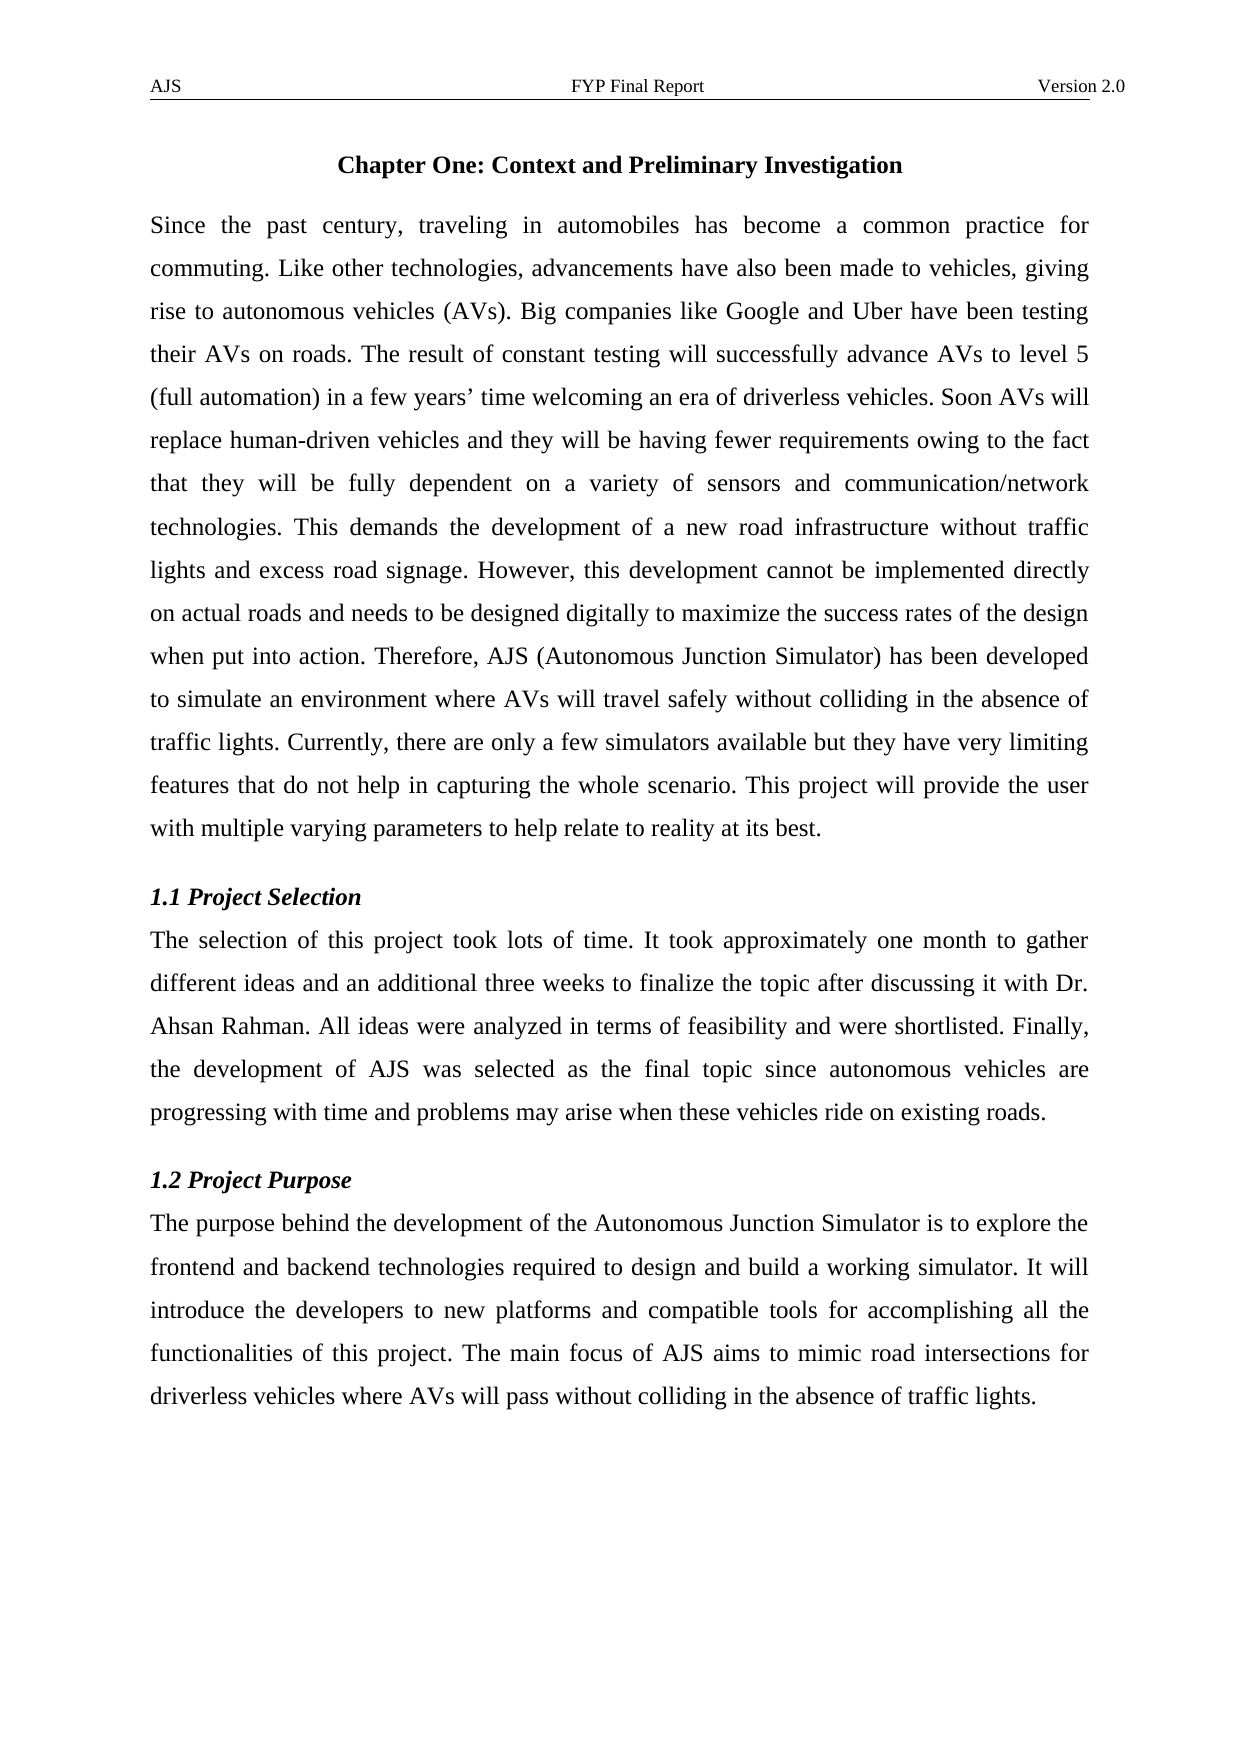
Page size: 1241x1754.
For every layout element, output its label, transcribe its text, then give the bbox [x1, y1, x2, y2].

text The selection of this project took lots of time. It took approximately one month to gather different ideas and an additional three weeks to finalize the topic after discussing it with Dr. Ahsan Rahman. All ideas were analyzed in terms of feasibility and were shortlisted. Finally, the development of AJS was selected as the final topic since autonomous vehicles are progressing with time and problems may arise when these vehicles ride on existing roads. [150, 925, 1090, 1126]
text The purpose behind the development of the Autonomous Junction Simulator is to explore the frontend and backend technologies required to design and build a working simulator. It will introduce the developers to new platforms and compatible tools for accomplishing all the functionalities of this project. The main focus of AJS aims to mimic road intersections for driverless vehicles where AVs will pass without colliding in the absence of traffic lights. [150, 1208, 1090, 1410]
subtitle Project Selection [150, 882, 1090, 910]
subtitle Project Purpose [150, 1165, 1090, 1194]
subtitle Chapter One: Context and Preliminary Investigation [150, 150, 1090, 179]
text Since the past century, traveling in automobiles has become a common practice for commuting. Like other technologies, advancements have also been made to vehicles, giving rise to autonomous vehicles (AVs). Big companies like Google and Uber have been testing their AVs on roads. The result of constant testing will successfully advance AVs to level 5 (full automation) in a few years’ time welcoming an era of driverless vehicles. Soon AVs will replace human-driven vehicles and they will be having fewer requirements owing to the fact that they will be fully dependent on a variety of sensors and communication/network technologies. This demands the development of a new road infrastructure without traffic lights and excess road signage. However, this development cannot be implemented directly on actual roads and needs to be designed digitally to maximize the success rates of the design when put into action. Therefore, AJS (Autonomous Junction Simulator) has been developed to simulate an environment where AVs will travel safely without colliding in the absence of traffic lights. Currently, there are only a few simulators available but they have very limiting features that do not help in capturing the whole scenario. This project will provide the user with multiple varying parameters to help relate to reality at its best. [150, 210, 1090, 842]
